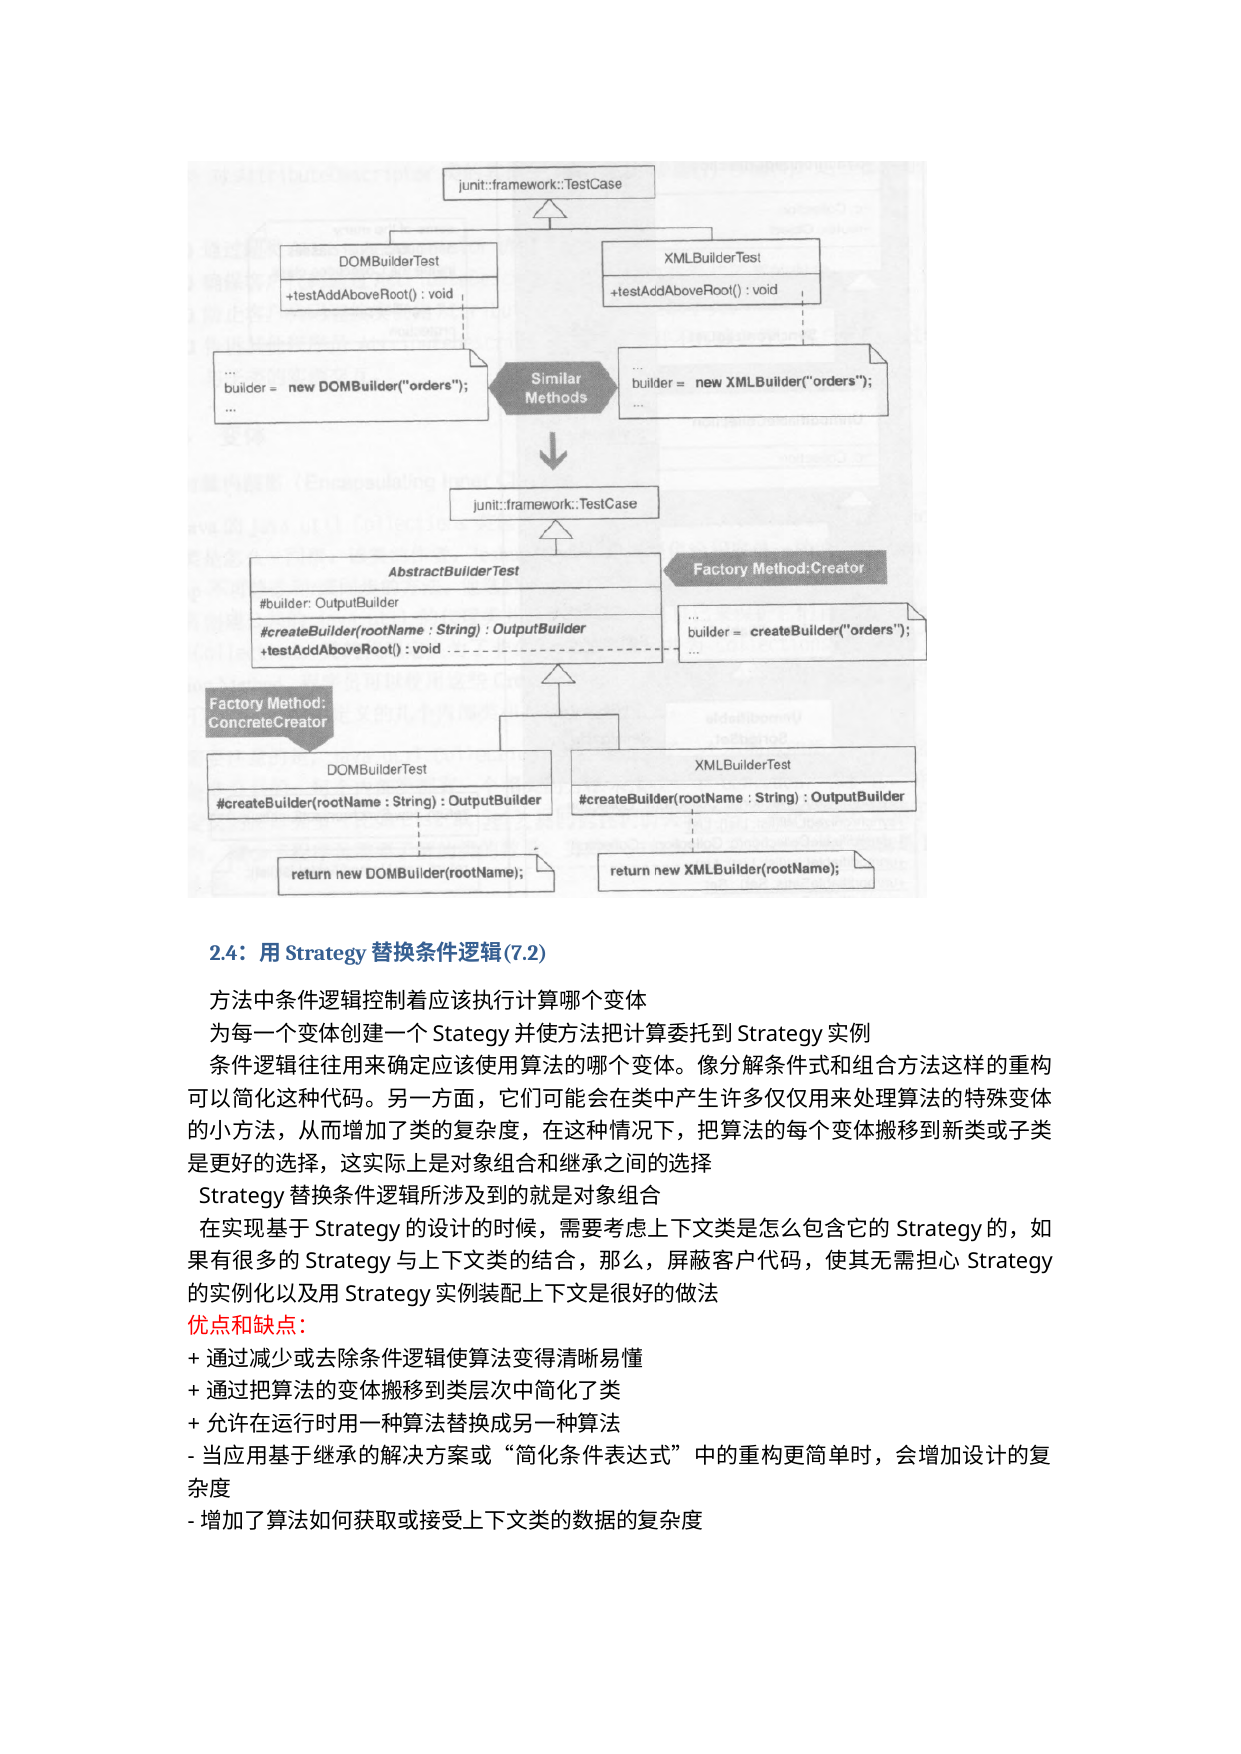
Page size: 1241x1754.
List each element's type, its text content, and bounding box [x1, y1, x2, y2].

text - 当应用基于继承的解决方案或“简化条件表达式”中的重构更简单时，会增加设计的复杂度 [187, 1438, 1053, 1503]
text 在实现基于Strategy的设计的时候，需要考虑上下文类是怎么包含它的Strategy的，如果有很多的Strategy与上下文类的结合，那么，屏蔽客户代码，使其无需担心Strategy的实例化以及用Strategy实例装配上下文是很好的做法 [187, 1210, 1053, 1308]
text + 通过减少或去除条件逻辑使算法变得清晰易懂 [187, 1340, 1053, 1373]
subtitle 2.4：用Strategy替换条件逻辑(7.2) [209, 934, 1031, 967]
text 条件逻辑往往用来确定应该使用算法的哪个变体。像分解条件式和组合方法这样的重构可以简化这种代码。另一方面，它们可能会在类中产生许多仅仅用来处理算法的特殊变体的小方法，从而增加了类的复杂度，在这种情况下，把算法的每个变体搬移到新类或子类是更好的选择，这实际上是对象组合和继承之间的选择 [187, 1048, 1053, 1178]
text + 允许在运行时用一种算法替换成另一种算法 [187, 1405, 1053, 1438]
text 为每一个变体创建一个Stategy并使方法把计算委托到Strategy实例 [187, 1015, 1053, 1048]
text 方法中条件逻辑控制着应该执行计算哪个变体 [187, 983, 1053, 1015]
picture [187, 161, 927, 898]
text 优点和缺点： [187, 1308, 1053, 1340]
text Strategy替换条件逻辑所涉及到的就是对象组合 [187, 1178, 1053, 1210]
text - 增加了算法如何获取或接受上下文类的数据的复杂度 [187, 1503, 1053, 1535]
text + 通过把算法的变体搬移到类层次中简化了类 [187, 1373, 1053, 1405]
